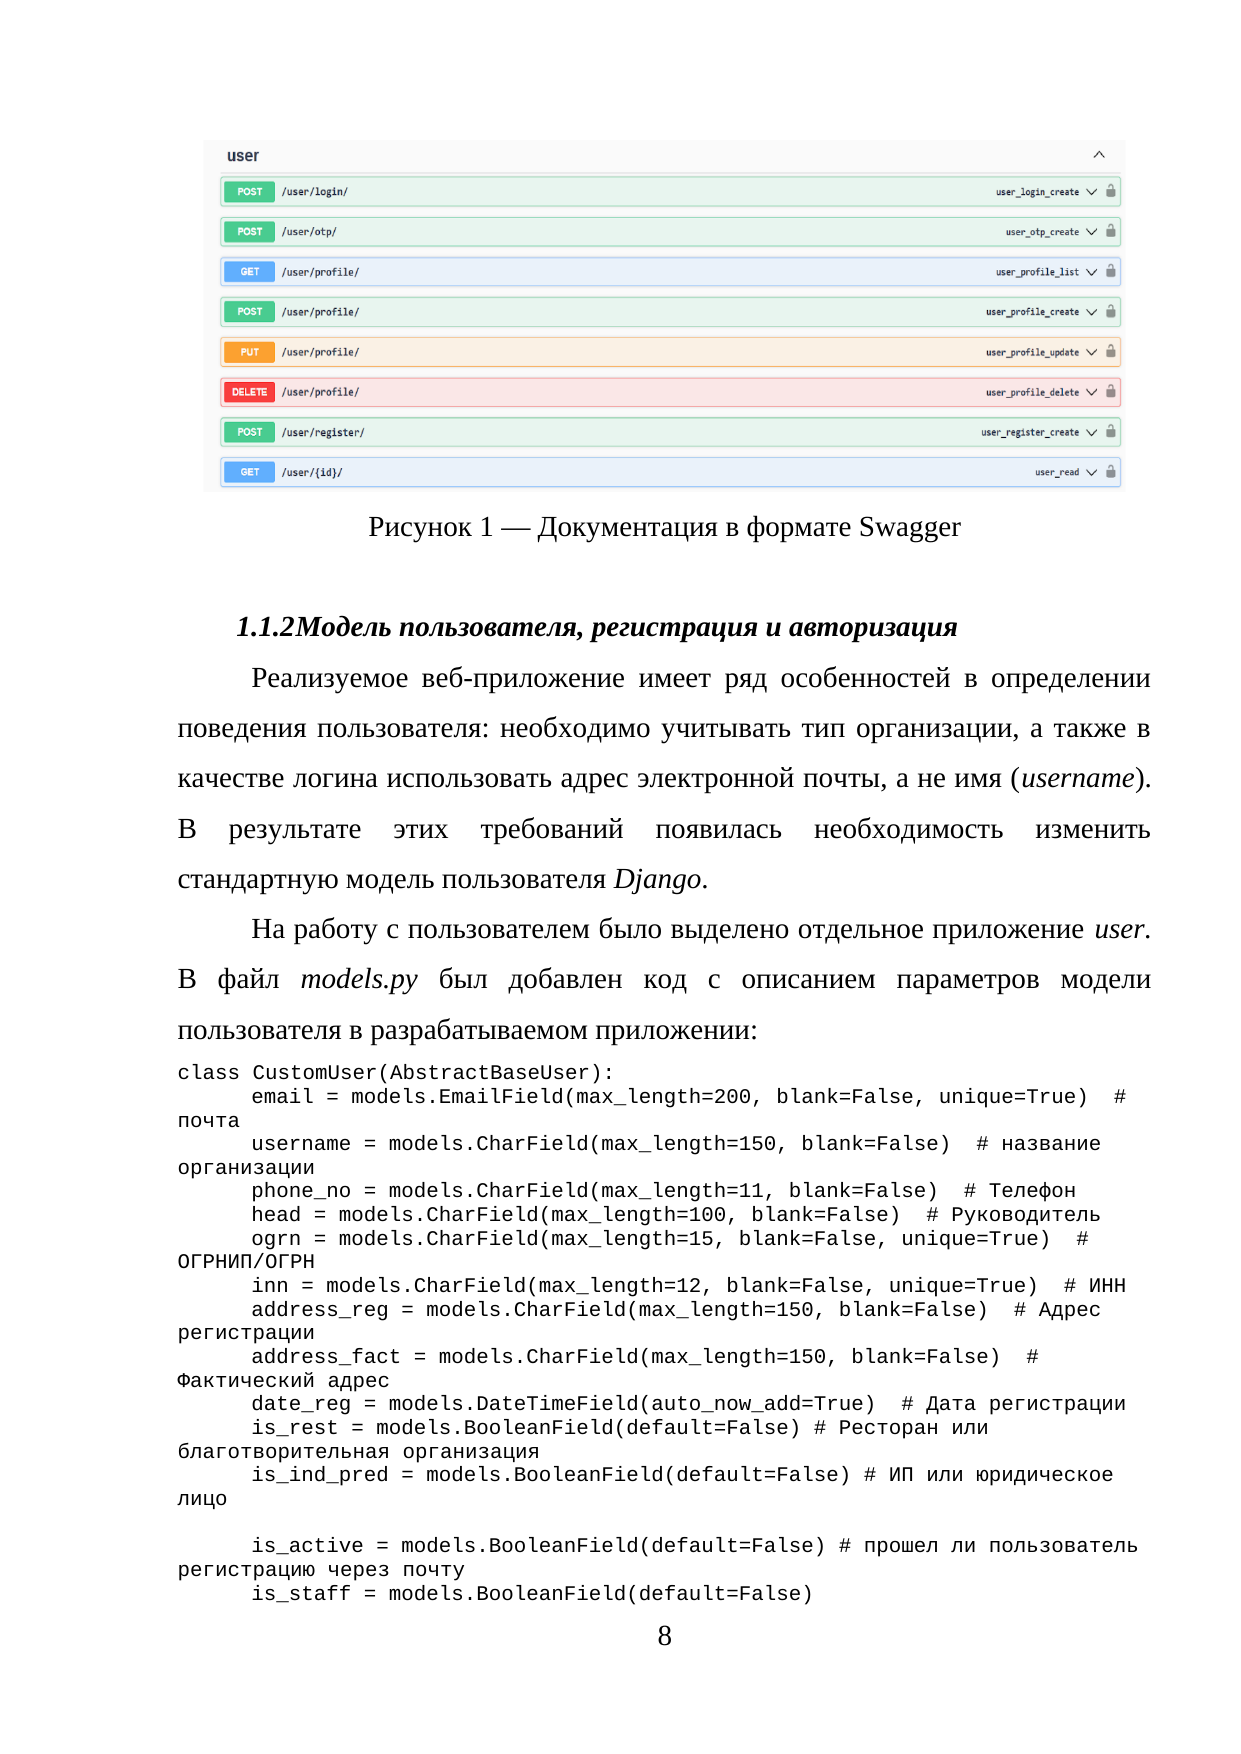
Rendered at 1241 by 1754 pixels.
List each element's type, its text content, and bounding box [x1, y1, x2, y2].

text class CustomUser(AbstractBaseUser): [177, 1062, 1152, 1086]
text Реализуемое веб-приложение имеет ряд особенностей в определении поведения пользователя: необходимо учитывать тип организации, а также в качестве логина использовать адрес электронной почты, а не имя (username). В результате этих требований появилась необходимость изменить стандартную модель пользователя Django. [177, 660, 1152, 894]
text Рисунок 1 — Документация в формате Swagger [177, 509, 1152, 542]
text inn = models.CharField(max_length=12, blank=False, unique=True) # ИНН [177, 1275, 1152, 1299]
picture [203, 140, 1126, 492]
text username = models.CharField(max_length=150, blank=False) # название организации [177, 1133, 1152, 1181]
text is_ind_pred = models.BooleanField(default=False) # ИП или юридическое лицо [177, 1464, 1152, 1512]
text head = models.CharField(max_length=100, blank=False) # Руководитель [177, 1204, 1152, 1228]
text date_reg = models.DateTimeField(auto_now_add=True) # Дата регистрации [177, 1393, 1152, 1417]
text is_staff = models.BooleanField(default=False) [177, 1582, 1152, 1606]
text is_active = models.BooleanField(default=False) # прошел ли пользователь регистрацию через почту [177, 1535, 1152, 1582]
text phone_no = models.CharField(max_length=11, blank=False) # Телефон [177, 1181, 1152, 1204]
text ogrn = models.CharField(max_length=15, blank=False, unique=True) # ОГРНИП/ОГРН [177, 1228, 1152, 1275]
text address_fact = models.CharField(max_length=150, blank=False) # Фактический адрес [177, 1346, 1152, 1393]
text is_rest = models.BooleanField(default=False) # Ресторан или благотворительная организация [177, 1417, 1152, 1464]
text address_reg = models.CharField(max_length=150, blank=False) # Адрес регистрации [177, 1299, 1152, 1346]
text На работу с пользователем было выделено отдельное приложение user. В файл models.py был добавлен код с описанием параметров модели пользователя в разрабатываемом приложении: [177, 911, 1152, 1046]
text email = models.EmailField(max_length=200, blank=False, unique=True) # почта [177, 1086, 1152, 1133]
subtitle Модель пользователя, регистрация и авторизация [236, 609, 1152, 643]
